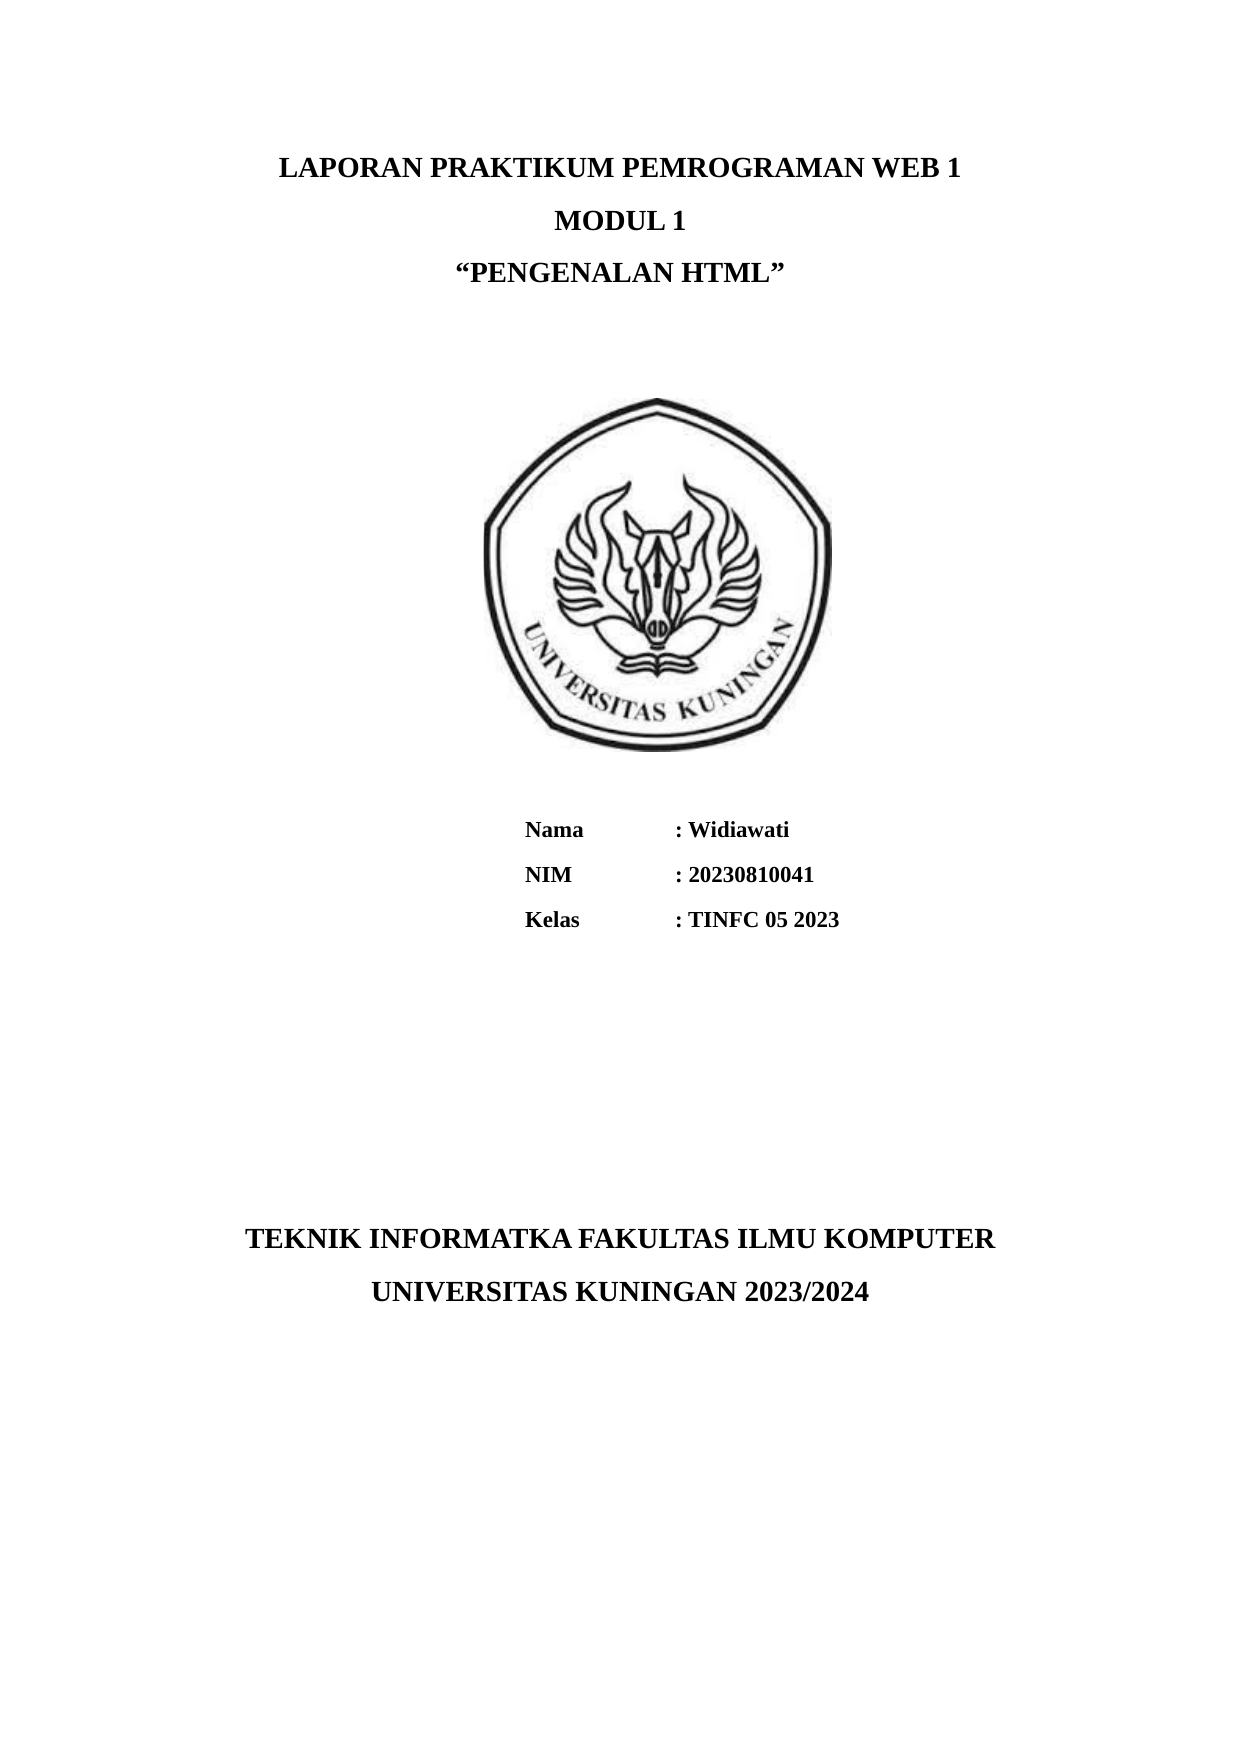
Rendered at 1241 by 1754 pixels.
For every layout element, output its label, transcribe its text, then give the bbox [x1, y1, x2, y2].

text TEKNIK INFORMATKA FAKULTAS ILMU KOMPUTER [150, 1222, 1090, 1255]
picture [483, 398, 832, 752]
text Nama : Widiawati [525, 816, 1090, 842]
text “PENGENALAN HTML” [150, 256, 1090, 289]
text Kelas : TINFC 05 2023 [525, 906, 1090, 932]
text NIM : 20230810041 [525, 861, 1090, 887]
text LAPORAN PRAKTIKUM PEMROGRAMAN WEB 1 [150, 150, 1090, 183]
text UNIVERSITAS KUNINGAN 2023/2024 [150, 1274, 1090, 1308]
text MODUL 1 [150, 203, 1090, 236]
